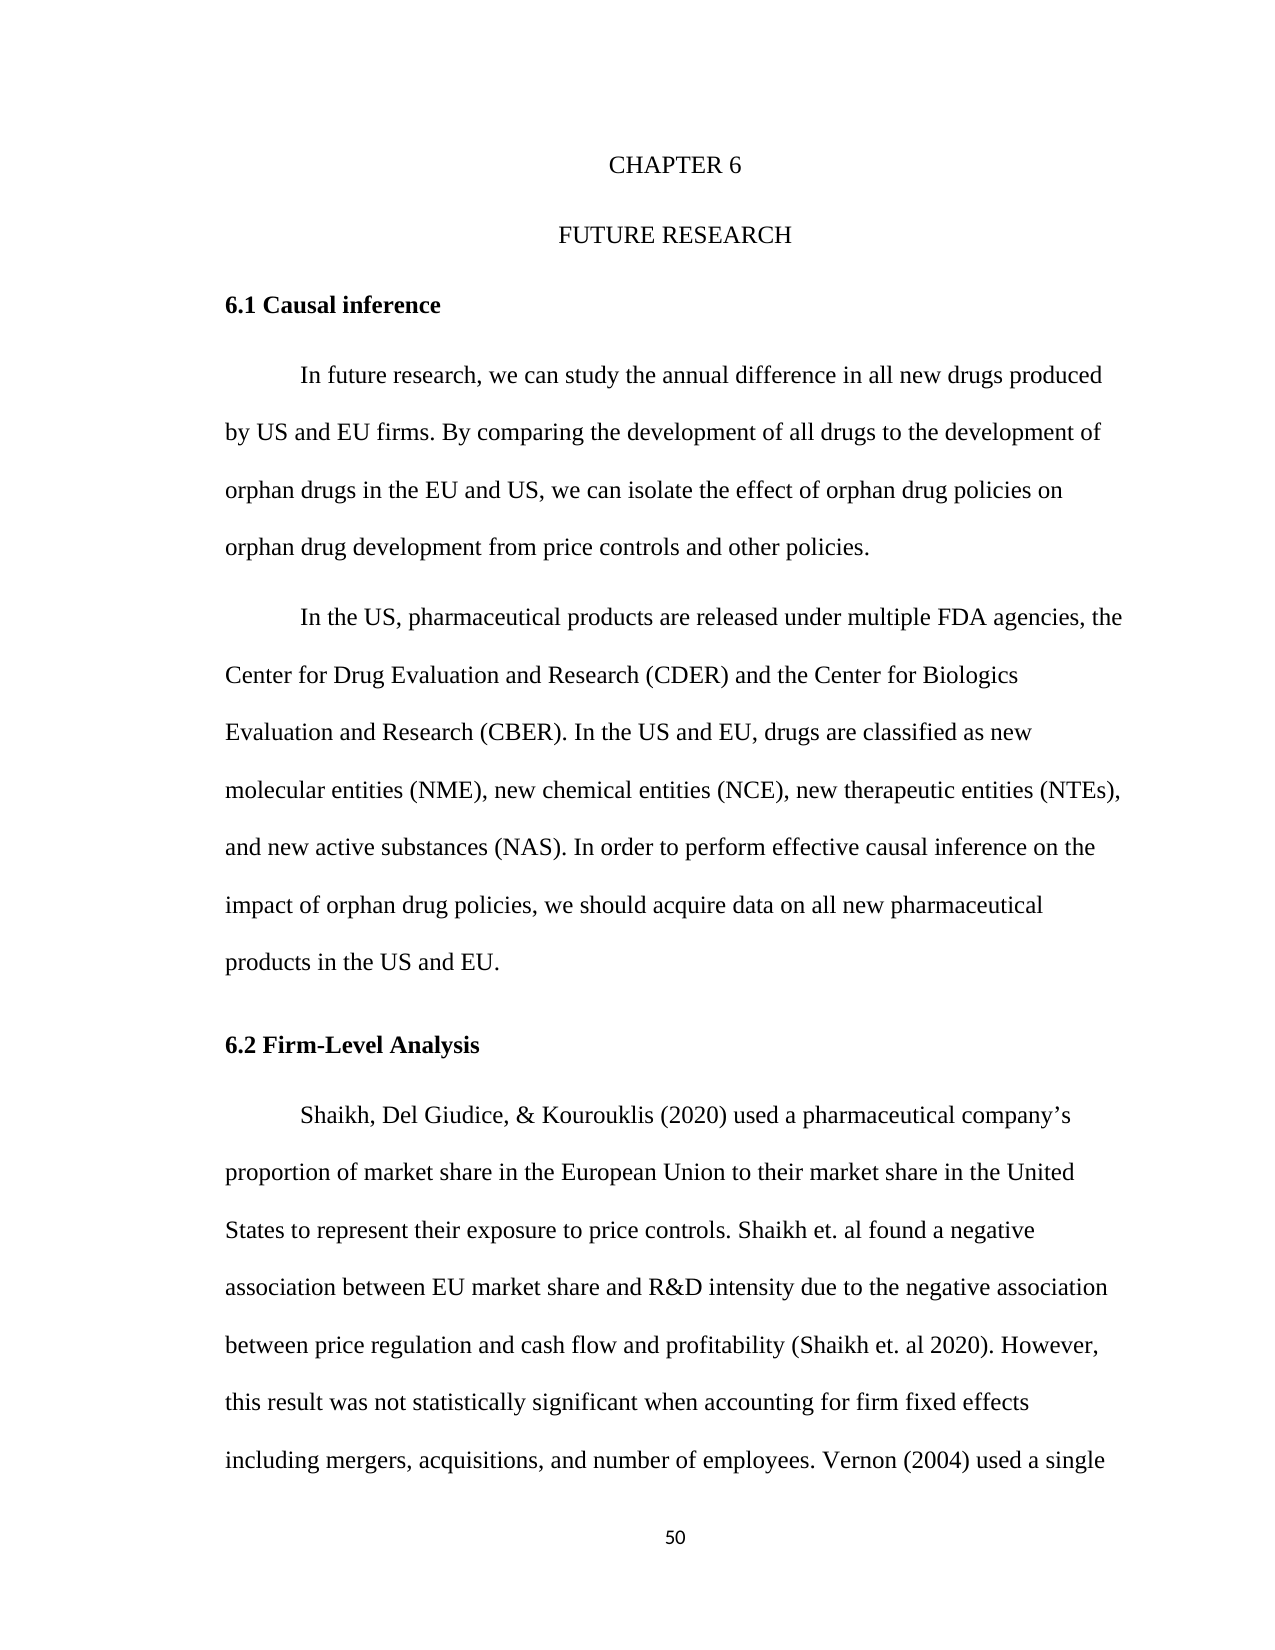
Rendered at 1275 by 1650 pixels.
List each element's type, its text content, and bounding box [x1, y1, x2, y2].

text FUTURE RESEARCH [225, 220, 1125, 249]
text 6.1 Causal inference [225, 290, 1125, 319]
text CHAPTER 6 [225, 150, 1125, 179]
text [225, 1100, 1125, 1474]
text In the US, pharmaceutical products are released under multiple FDA agencies, the Center for Drug Evaluation and Research (CDER) and the Center for Biologics Evaluation and Research (CBER). In the US and EU, drugs are classified as new molecular entities (NME), new chemical entities (NCE), new therapeutic entities (NTEs), and new active substances (NAS). In order to perform effective causal inference on the impact of orphan drug policies, we should acquire data on all new pharmaceutical products in the US and EU. [225, 602, 1125, 976]
text 6.2 Firm-Level Analysis [225, 1030, 1125, 1059]
text In future research, we can study the annual difference in all new drugs produced by US and EU firms. By comparing the development of all drugs to the development of orphan drugs in the EU and US, we can isolate the effect of orphan drug policies on orphan drug development from price controls and other policies. [225, 360, 1125, 561]
